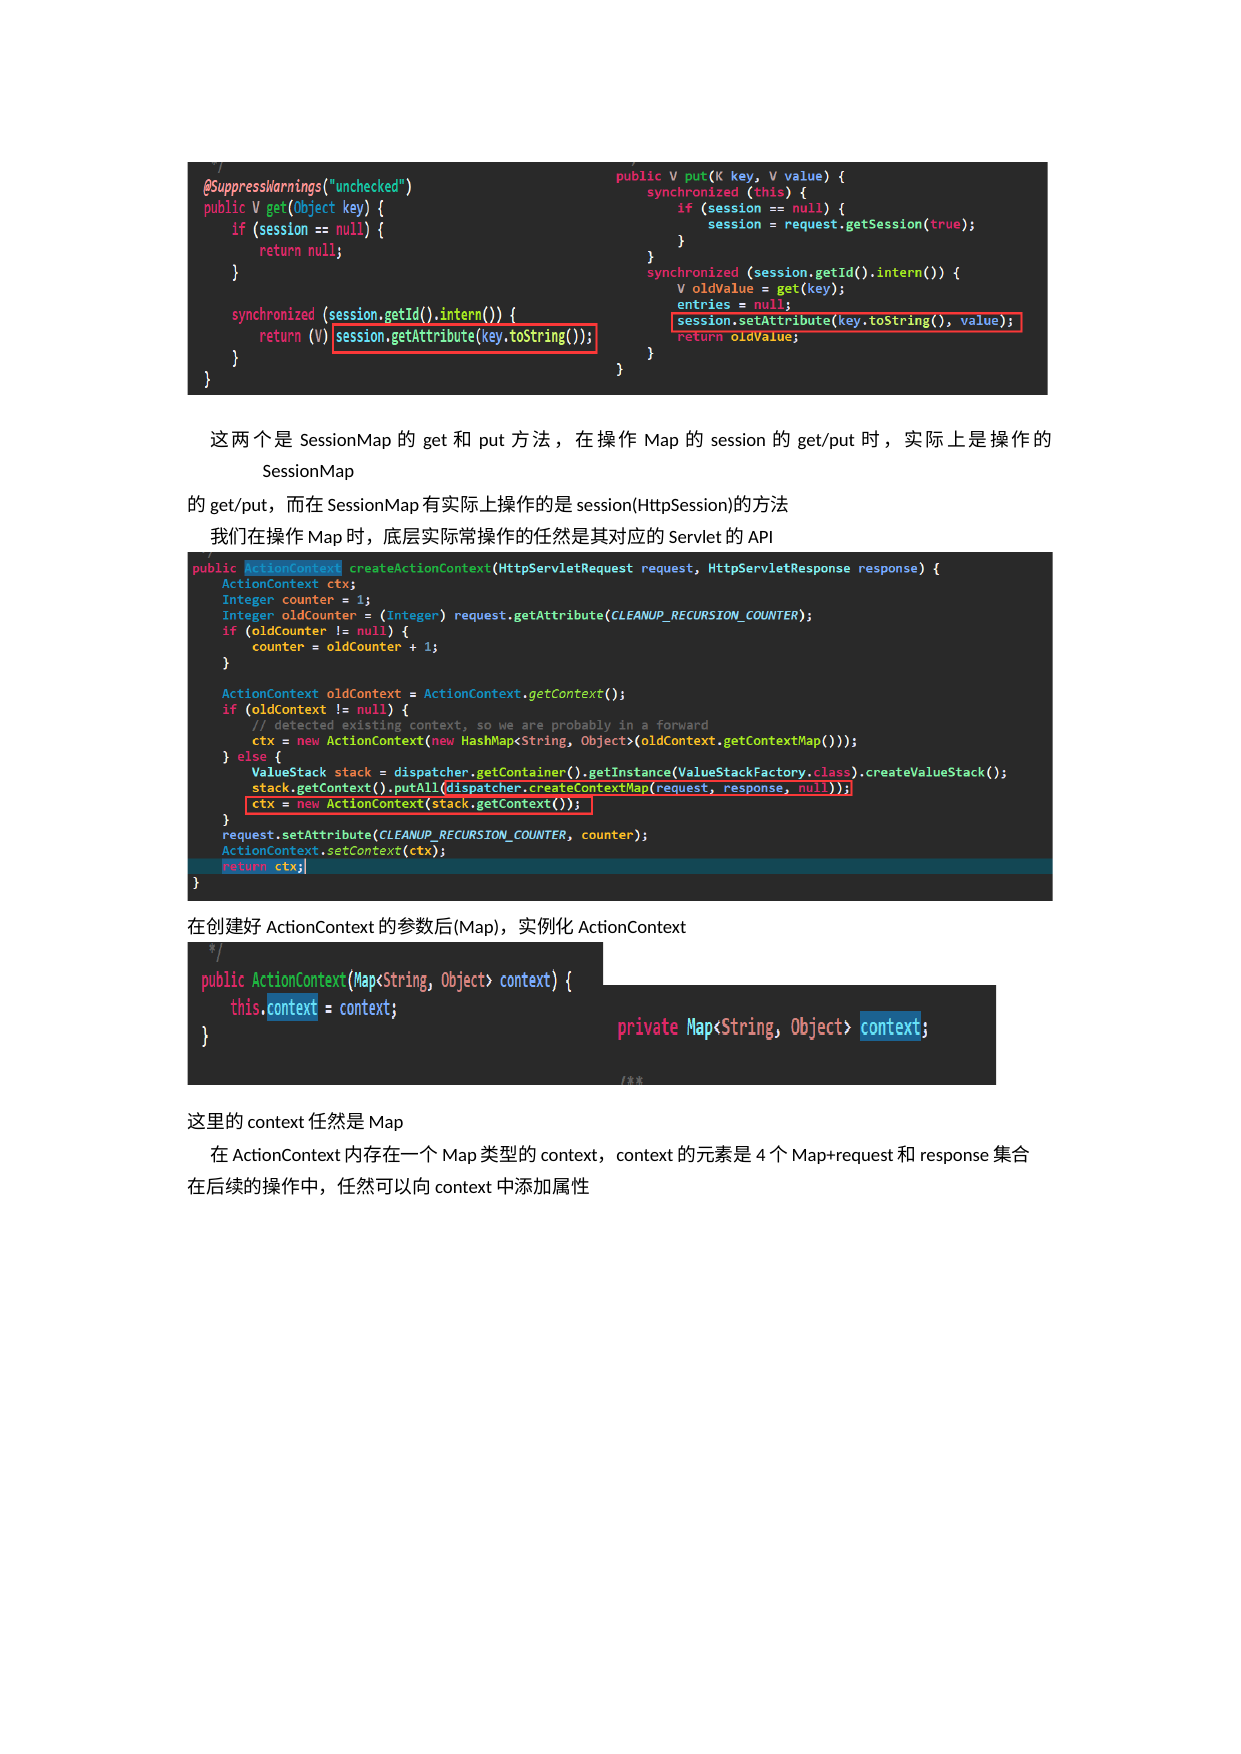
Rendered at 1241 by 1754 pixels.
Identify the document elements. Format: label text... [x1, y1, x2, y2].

picture [187, 942, 997, 1085]
text 这里的context任然是Map [187, 1104, 1053, 1137]
text 的get/put，而在SessionMap有实际上操作的是session(HttpSession)的方法 [187, 487, 1053, 519]
text 这两个是SessionMap的get和put方法，在操作Map的session的get/put时，实际上是操作的SessionMap [187, 422, 1053, 487]
text 在ActionContext内存在一个Map类型的context，context的元素是4个Map+request和response集合 [187, 1137, 1053, 1169]
picture [187, 162, 1048, 395]
text 在后续的操作中，任然可以向context中添加属性 [187, 1169, 1053, 1202]
picture [187, 552, 1053, 901]
text 在创建好ActionContext的参数后(Map)，实例化ActionContext [187, 909, 1053, 942]
text 我们在操作Map时，底层实际常操作的任然是其对应的Servlet的API [187, 519, 1053, 552]
